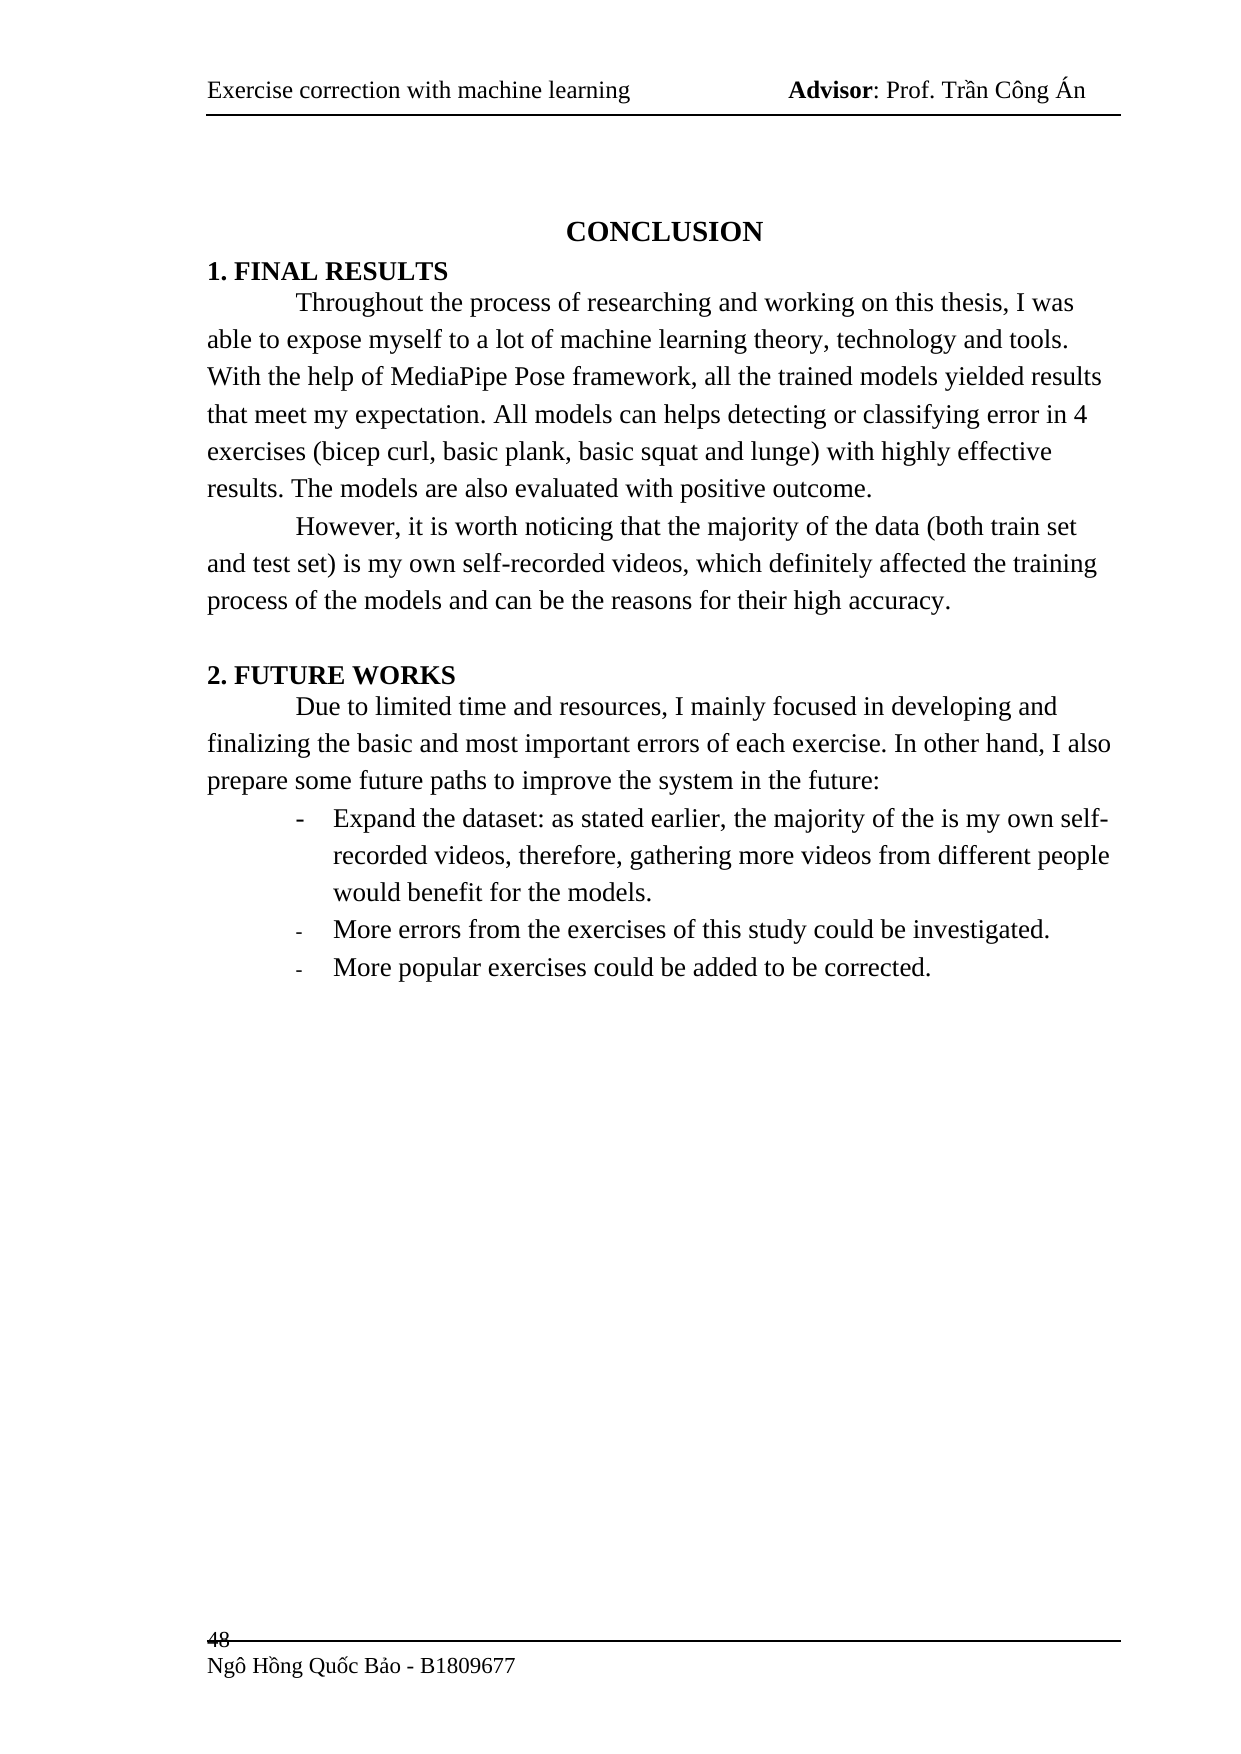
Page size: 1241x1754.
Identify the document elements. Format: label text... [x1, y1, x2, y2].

text 1. FINAL RESULTS [207, 255, 1122, 286]
list More popular exercises could be added to be corrected. [295, 951, 1122, 982]
text Due to limited time and resources, I mainly focused in developing and finalizing the basic and most important errors of each exercise. In other hand, I also prepare some future paths to improve the system in the future: [207, 690, 1122, 796]
text CONCLUSION [207, 214, 1122, 248]
list More errors from the exercises of this study could be investigated. [295, 914, 1122, 945]
list Expand the dataset: as stated earlier, the majority of the is my own self-recorded videos, therefore, gathering more videos from different people would benefit for the models. [295, 802, 1122, 907]
text Throughout the process of researching and working on this thesis, I was able to expose myself to a lot of machine learning theory, technology and tools. With the help of MediaPipe Pose framework, all the trained models yielded results that meet my expectation. All models can helps detecting or classifying error in 4 exercises (bicep curl, basic plank, basic squat and lunge) with highly effective results. The models are also evaluated with positive outcome. [207, 286, 1122, 503]
text 2. FUTURE WORKS [207, 659, 1122, 690]
text However, it is worth noticing that the majority of the data (both train set and test set) is my own self-recorded videos, which definitely affected the training process of the models and can be the reasons for their high accuracy. [207, 509, 1122, 615]
